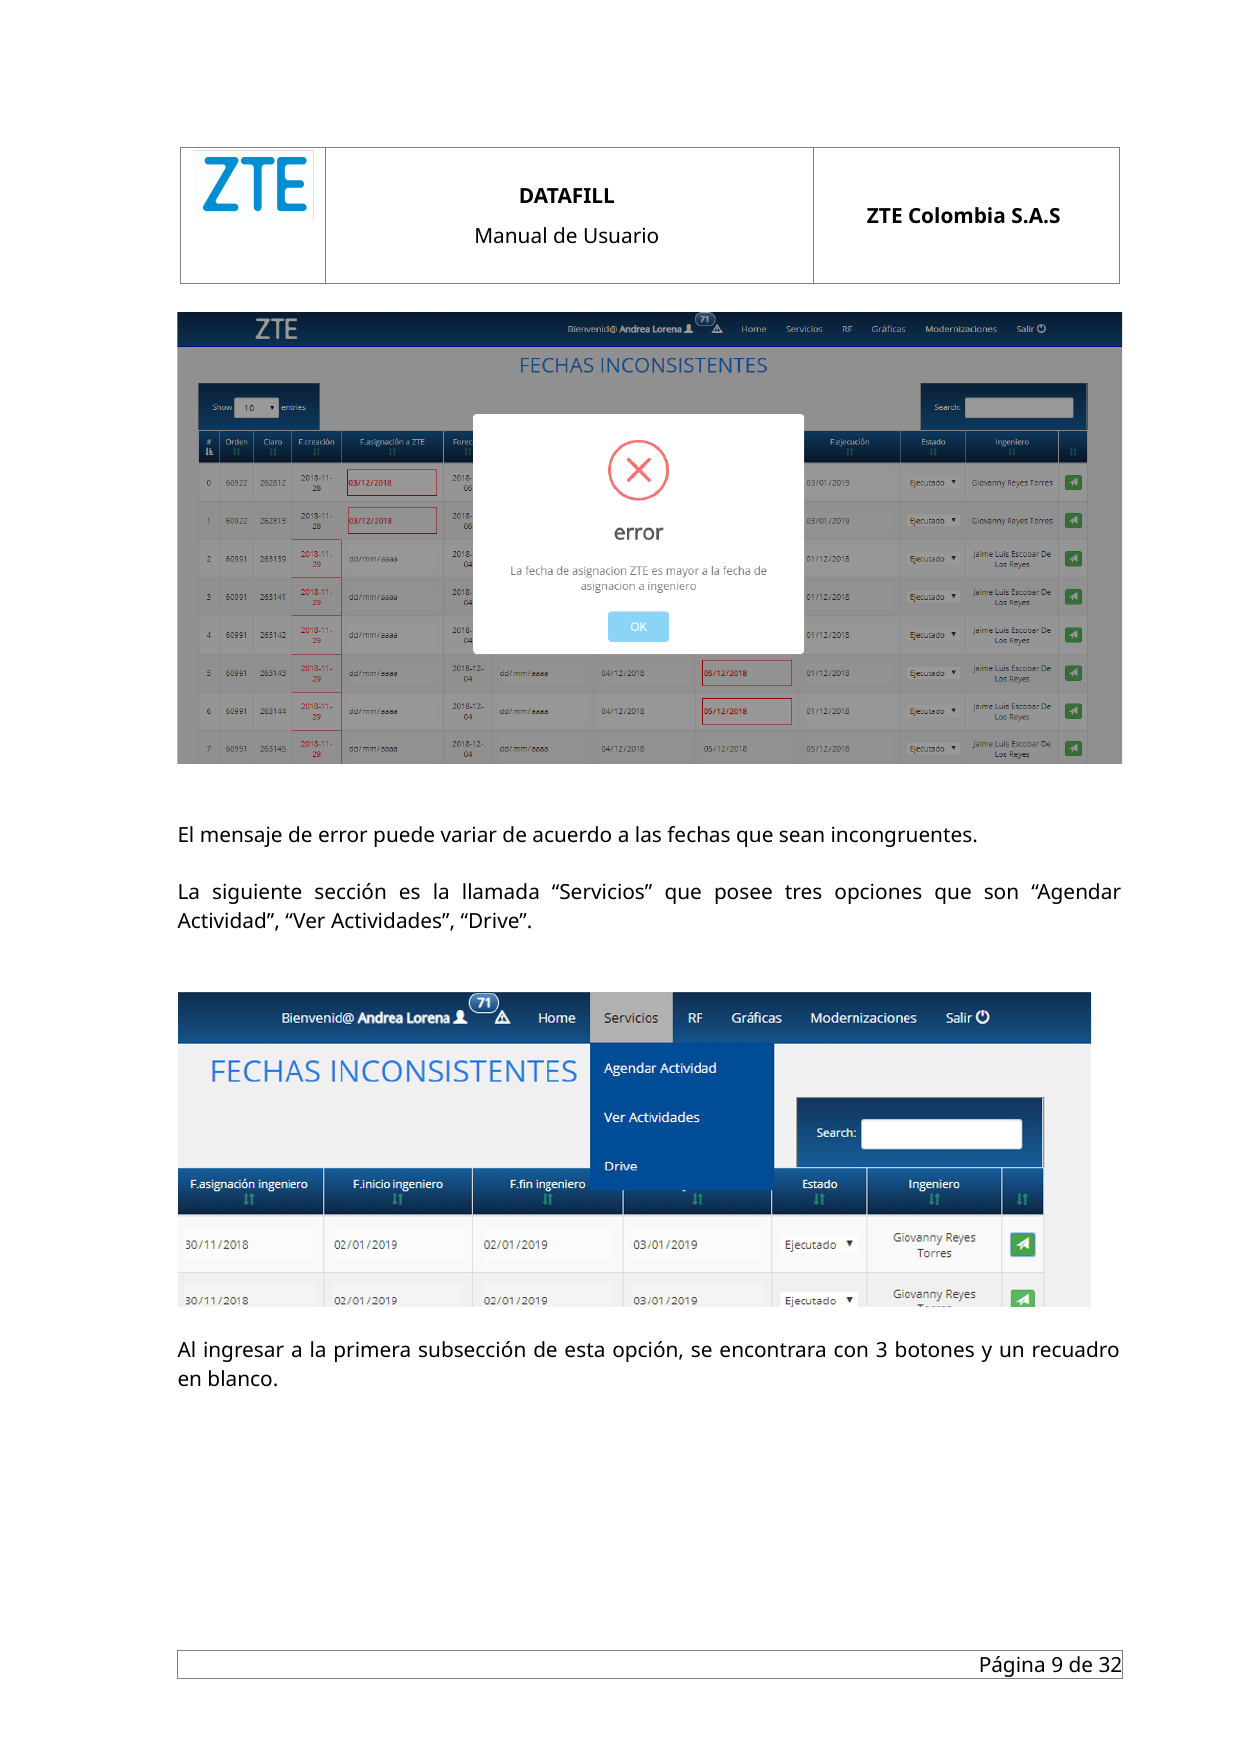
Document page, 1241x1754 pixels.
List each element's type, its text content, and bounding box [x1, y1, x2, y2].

picture [193, 150, 314, 221]
picture [177, 991, 1092, 1307]
picture [177, 312, 1123, 764]
text El mensaje de error puede variar de acuerdo a las fechas que sean incongruentes. [177, 821, 1122, 849]
text La siguiente sección es la llamada “Servicios” que posee tres opciones que son “Agendar Actividad”, “Ver Actividades”, “Drive”. [177, 877, 1122, 934]
text Al ingresar a la primera subsección de esta opción, se encontrara con 3 botones y un recuadro en blanco. [177, 1335, 1122, 1392]
